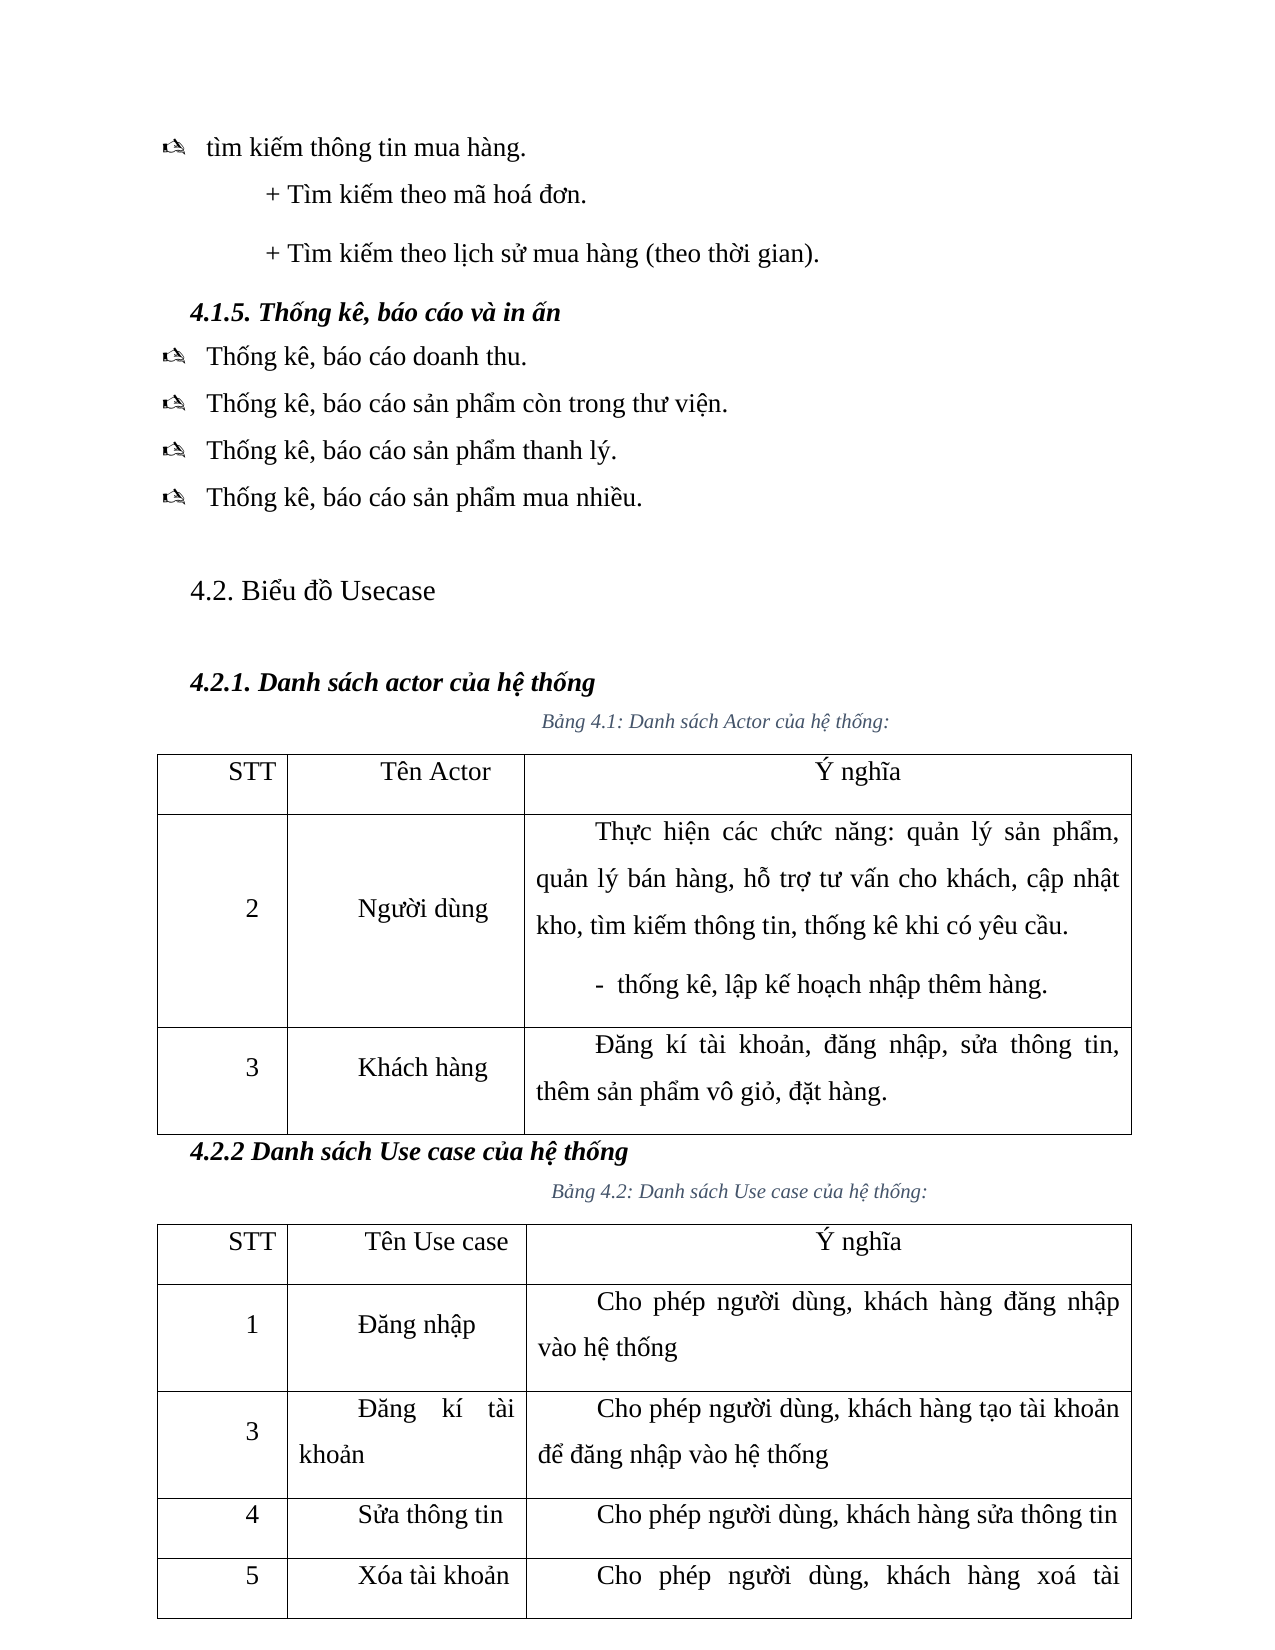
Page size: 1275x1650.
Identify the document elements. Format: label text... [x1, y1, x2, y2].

table_cell Đăng kí tài khoản [288, 1392, 526, 1497]
table_cell Người dùng [288, 815, 524, 1027]
table_cell 2 [158, 815, 287, 1027]
table_cell Xóa tài khoản [288, 1559, 526, 1618]
table_cell Đăng kí tài khoản, đăng nhập, sửa thông tin, thêm sản phẩm vô giỏ, đặt hàng. [525, 1028, 1131, 1134]
list Thống kê, báo cáo sản phẩm còn trong thư viện. [131, 387, 1144, 418]
text 4.1.5. Thống kê, báo cáo và in ấn [131, 296, 1144, 327]
list Thống kê, báo cáo sản phẩm thanh lý. [131, 434, 1144, 465]
table_header STT [158, 755, 287, 814]
list tìm kiếm thông tin mua hàng. [131, 131, 1144, 162]
table_cell 5 [158, 1559, 287, 1618]
text Bảng 4.1: Danh sách Actor của hệ thống: [131, 709, 1144, 733]
text 4.2.2 Danh sách Use case của hệ thống [131, 1135, 1144, 1166]
table_header Tên Use case [288, 1225, 526, 1284]
table_cell 4 [158, 1499, 287, 1558]
table_header Ý nghĩa [527, 1225, 1131, 1284]
text Bảng 4.2: Danh sách Use case của hệ thống: [131, 1179, 1144, 1203]
text 4.2.1. Danh sách actor của hệ thống [131, 666, 1144, 697]
table_cell Cho phép người dùng, khách hàng đăng nhập vào hệ thống [527, 1285, 1131, 1391]
table_cell 3 [158, 1028, 287, 1134]
table_cell Thực hiện các chức năng: quản lý sản phẩm, quản lý bán hàng, hỗ trợ tư vấn cho khách, cập nhật kho, tìm kiếm thông tin, thống kê khi có yêu cầu. - thống kê, lập kế hoạch nhập thêm hàng. [525, 815, 1131, 1027]
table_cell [527, 1559, 1131, 1618]
table_cell Đăng nhập [288, 1285, 526, 1391]
text + Tìm kiếm theo mã hoá đơn. [206, 178, 1144, 209]
table_cell Sửa thông tin [288, 1499, 526, 1558]
text + Tìm kiếm theo lịch sử mua hàng (theo thời gian). [206, 237, 1144, 268]
table_cell Cho phép người dùng, khách hàng tạo tài khoản để đăng nhập vào hệ thống [527, 1392, 1131, 1497]
list Thống kê, báo cáo doanh thu. [131, 340, 1144, 371]
subtitle 4.2. Biểu đồ Usecase [131, 573, 1144, 607]
table_header Ý nghĩa [525, 755, 1131, 814]
table_cell 1 [158, 1285, 287, 1391]
table_header Tên Actor [288, 755, 524, 814]
list Thống kê, báo cáo sản phẩm mua nhiều. [131, 481, 1144, 512]
table_cell 3 [158, 1392, 287, 1497]
table_cell Khách hàng [288, 1028, 524, 1134]
table_cell Cho phép người dùng, khách hàng sửa thông tin [527, 1499, 1131, 1558]
table_header STT [158, 1225, 287, 1284]
